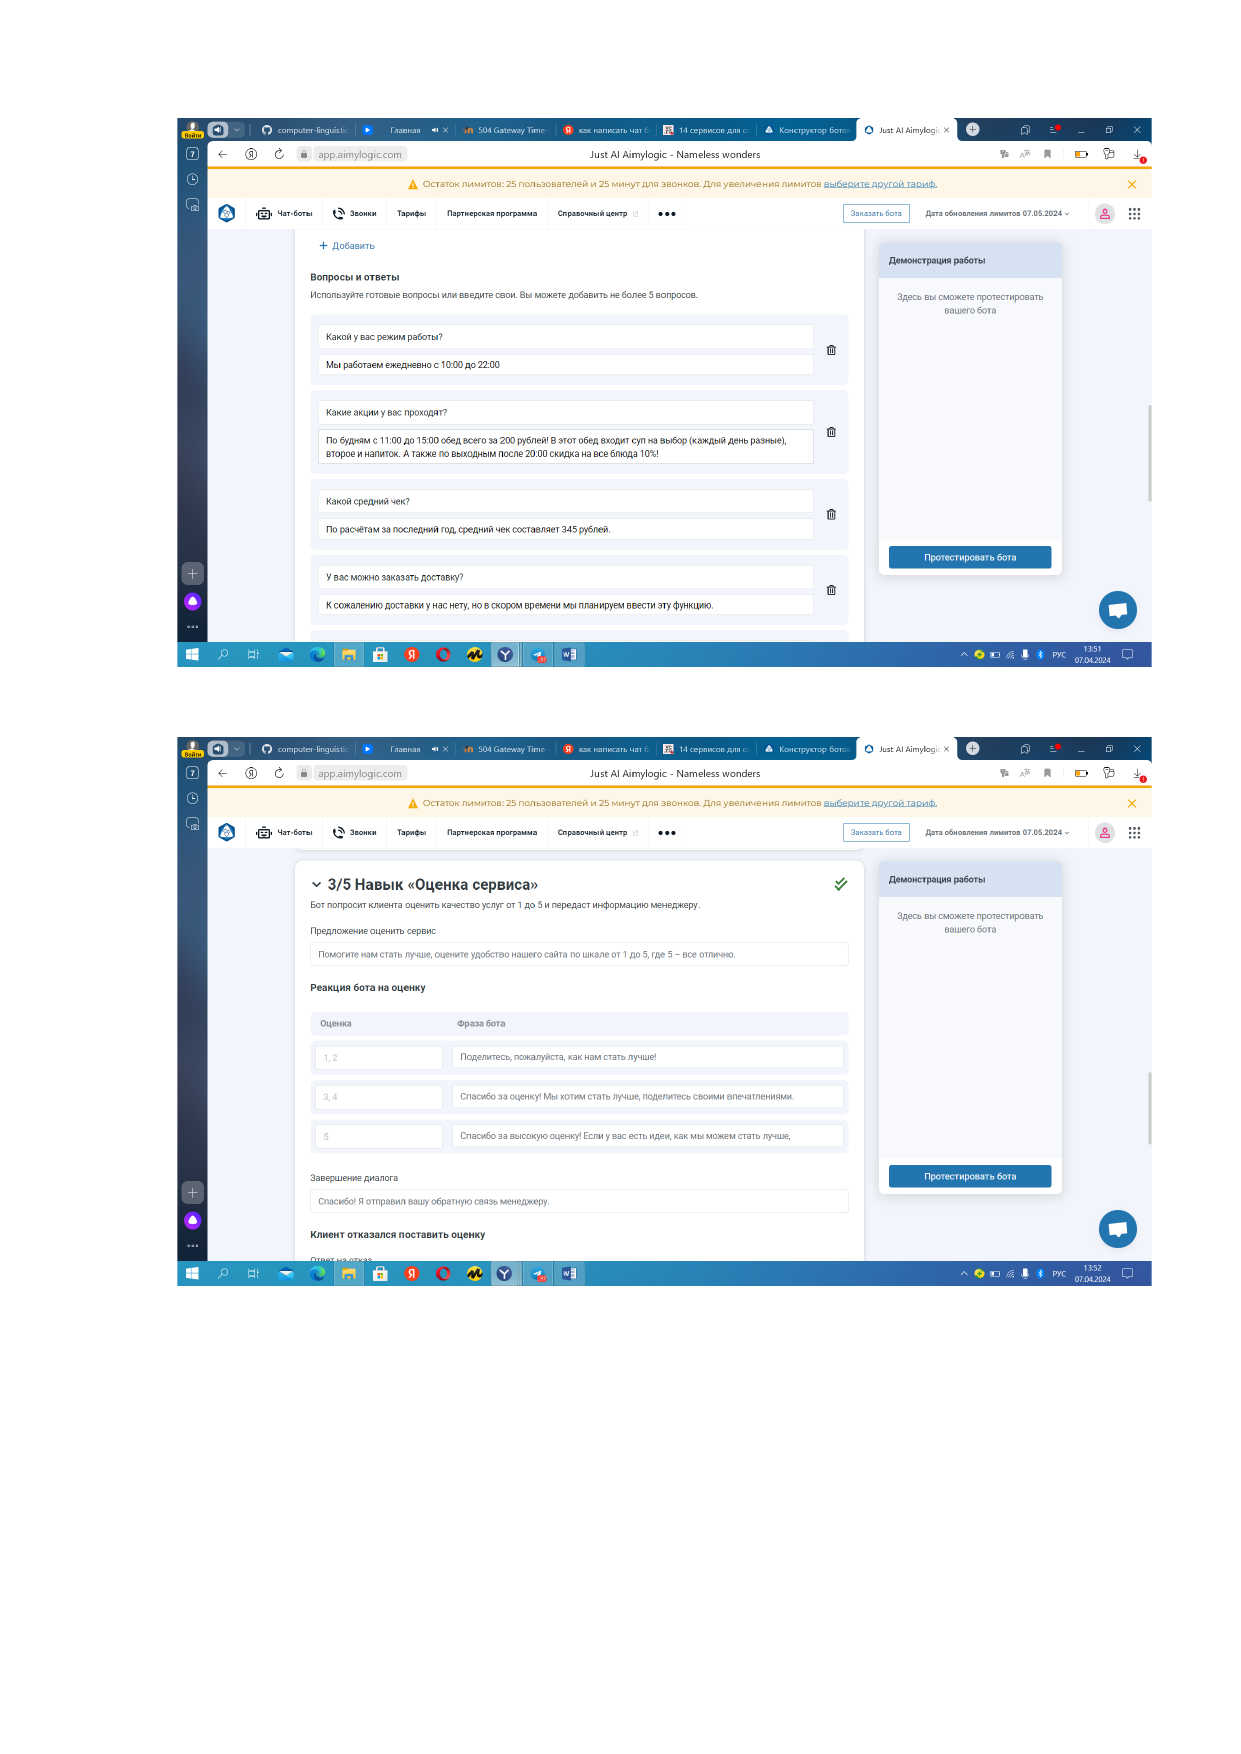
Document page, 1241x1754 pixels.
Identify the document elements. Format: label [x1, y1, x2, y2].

picture [177, 737, 1152, 1286]
picture [177, 118, 1152, 667]
